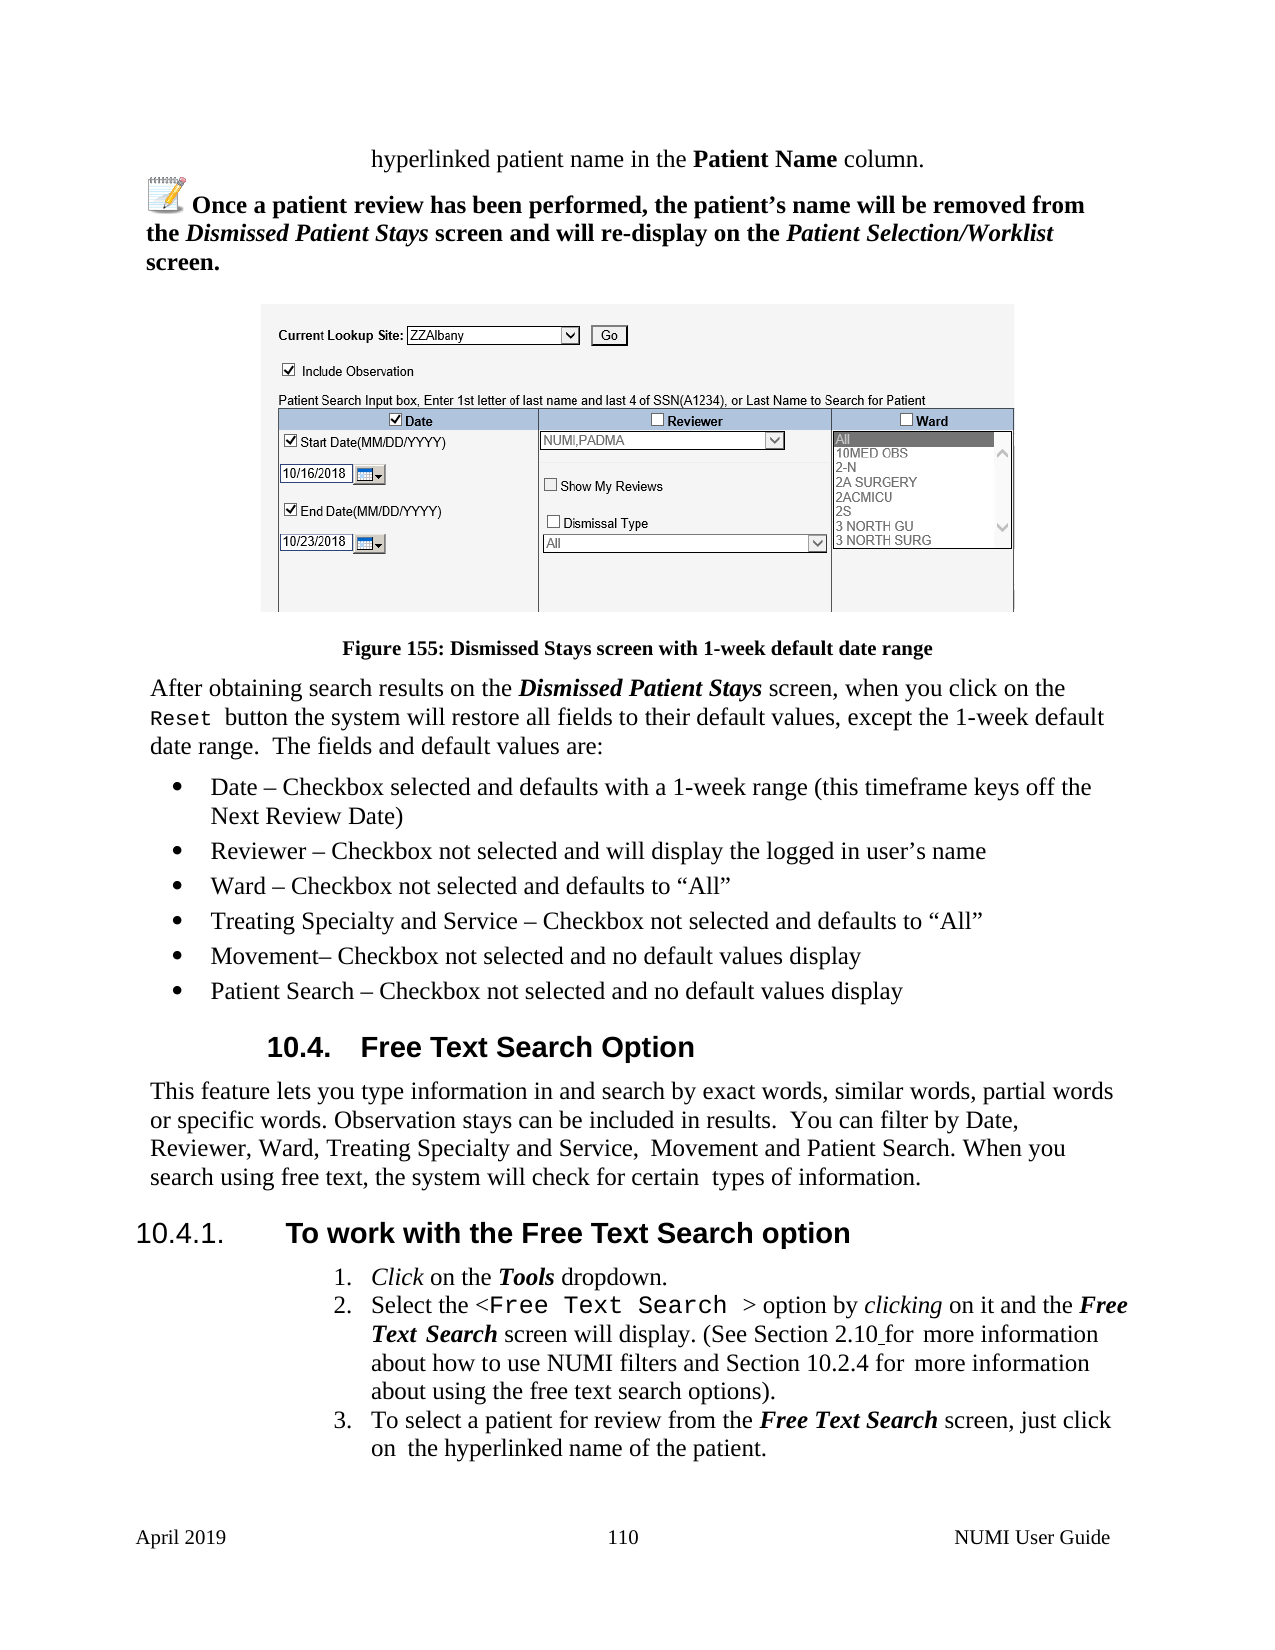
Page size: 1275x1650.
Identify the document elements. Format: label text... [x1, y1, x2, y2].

list To select a patient for review from the Free Text Search screen, just click on the hyperlinked name of the patient. [333, 1405, 1139, 1463]
list Click on the Tools dropdown. [333, 1262, 1139, 1291]
list Reviewer – Checkbox not selected and will display the logged in user’s name [173, 836, 1139, 865]
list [333, 144, 1072, 172]
list Date – Checkbox selected and defaults with a 1-week range (this timeframe keys off the Next Review Date) [173, 772, 1139, 830]
subtitle To work with the Free Text Search option [135, 1216, 1139, 1249]
list Movement– Checkbox not selected and no default values display [173, 941, 1139, 970]
list Patient Search – Checkbox not selected and no default values display [173, 976, 1139, 1005]
list Treating Specialty and Service – Checkbox not selected and defaults to “All” [173, 906, 1139, 935]
text Figure 155: Dismissed Stays screen with 1-week default date range [135, 636, 1139, 660]
text This feature lets you type information in and search by exact words, similar words, partial words or specific words. Observation stays can be included in results. You can filter by Date, Reviewer, Ward, Treating Specialty and Service, Movement and Patient Search. When you search using free text, the system will check for certain types of information. [150, 1076, 1124, 1191]
text After obtaining search results on the Dismissed Patient Stays screen, when you click on the Reset button the system will restore all fields to their default values, except the 1-week default date range. The fields and default values are: [150, 673, 1121, 760]
text Once a patient review has been performed, the patient’s name will be removed from the Dismissed Patient Stays screen and will re-display on the Patient Selection/Worklist screen. [146, 172, 1128, 276]
picture [145, 172, 187, 214]
list Select the <Free Text Search > option by clicking on it and the Free Text Search screen will display. (See Section 2.10 for more information about how to use NUMI filters and Section 10.2.4 for more information about using the free text search options). [333, 1291, 1139, 1405]
picture [260, 304, 1015, 612]
subtitle Free Text Search Option [267, 1030, 1139, 1063]
list Ward – Checkbox not selected and defaults to “All” [173, 871, 1139, 900]
